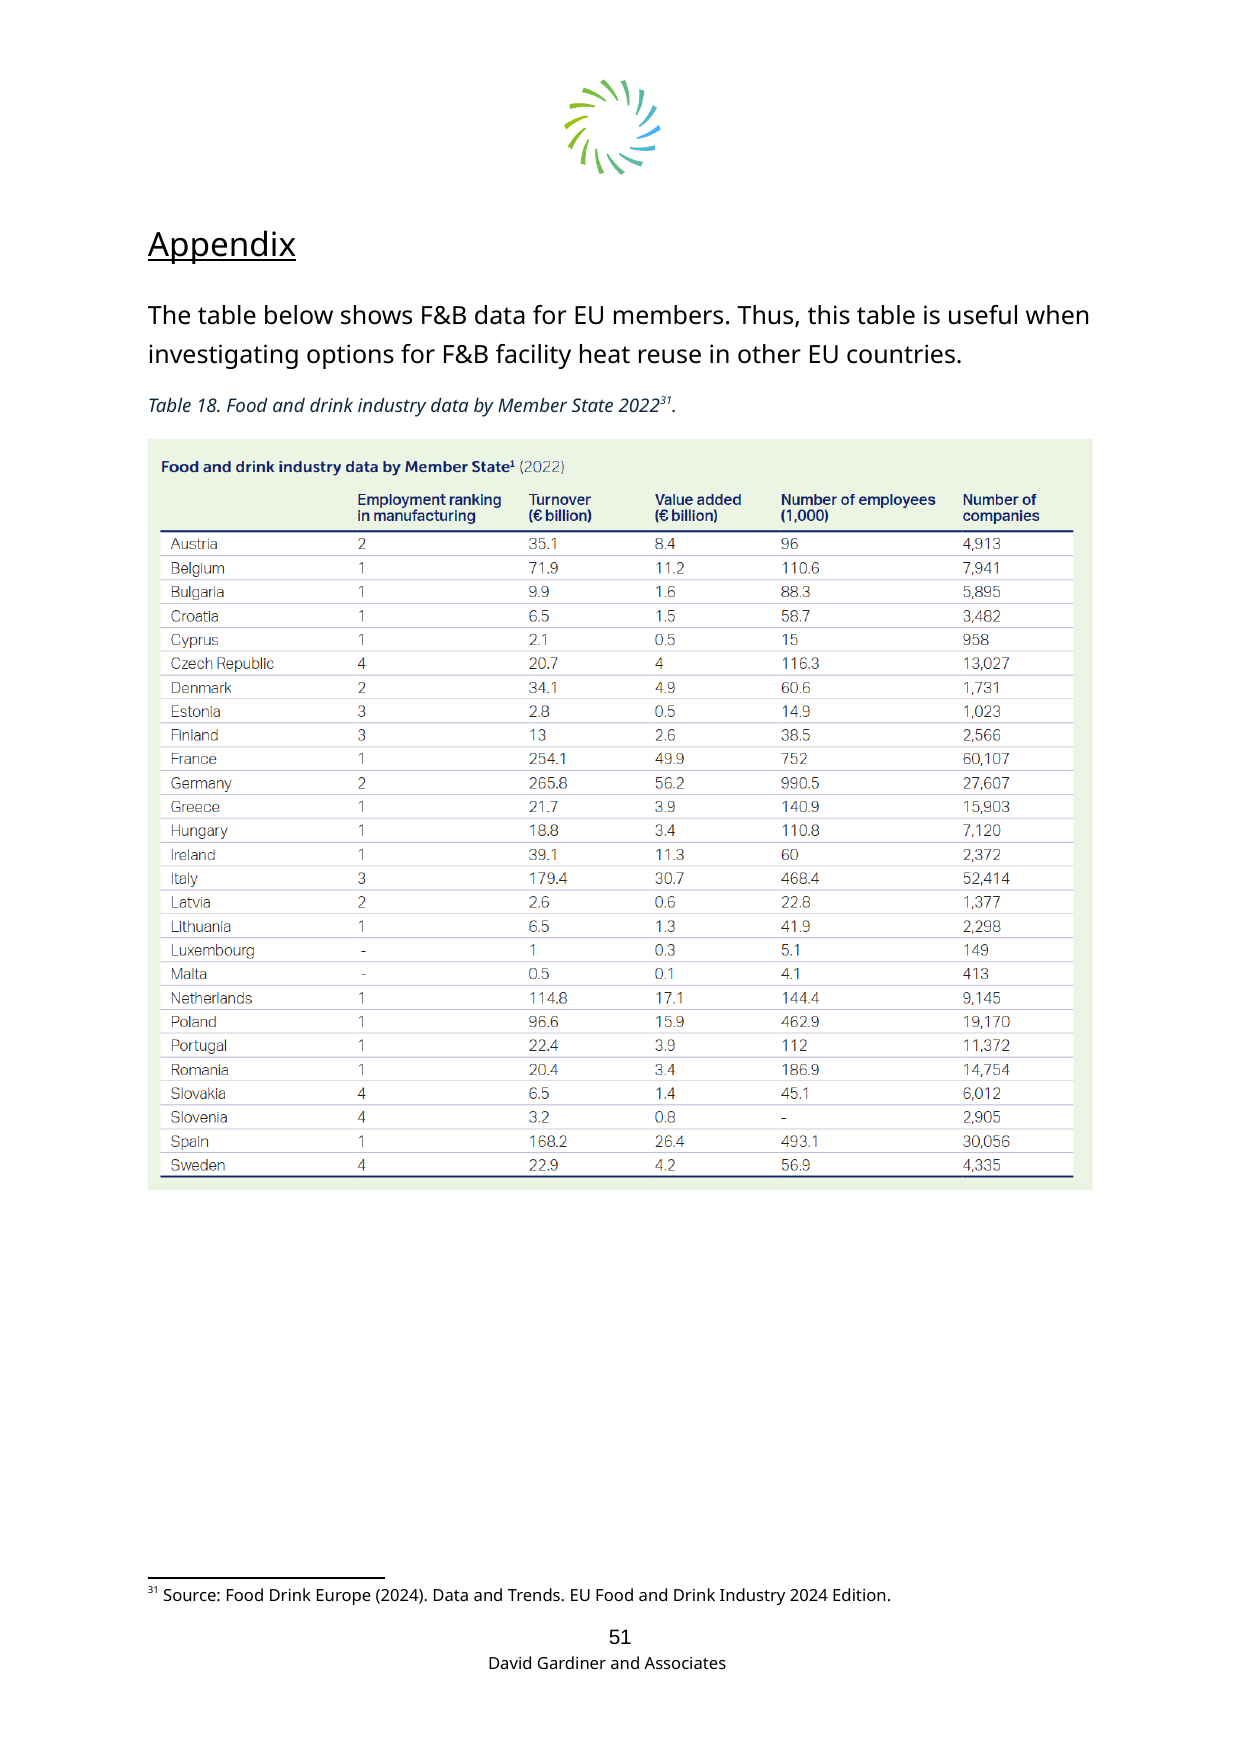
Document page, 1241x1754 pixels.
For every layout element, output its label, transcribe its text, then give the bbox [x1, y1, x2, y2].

text Table 18. Food and drink industry data by Member State 2022. [148, 393, 1093, 418]
picture [147, 439, 1093, 1190]
text The table below shows F&B data for EU members. Thus, this table is useful when investigating options for F&B facility heat reuse in other EU countries. [148, 298, 1093, 371]
picture [558, 67, 674, 177]
subtitle Appendix [148, 221, 1093, 266]
